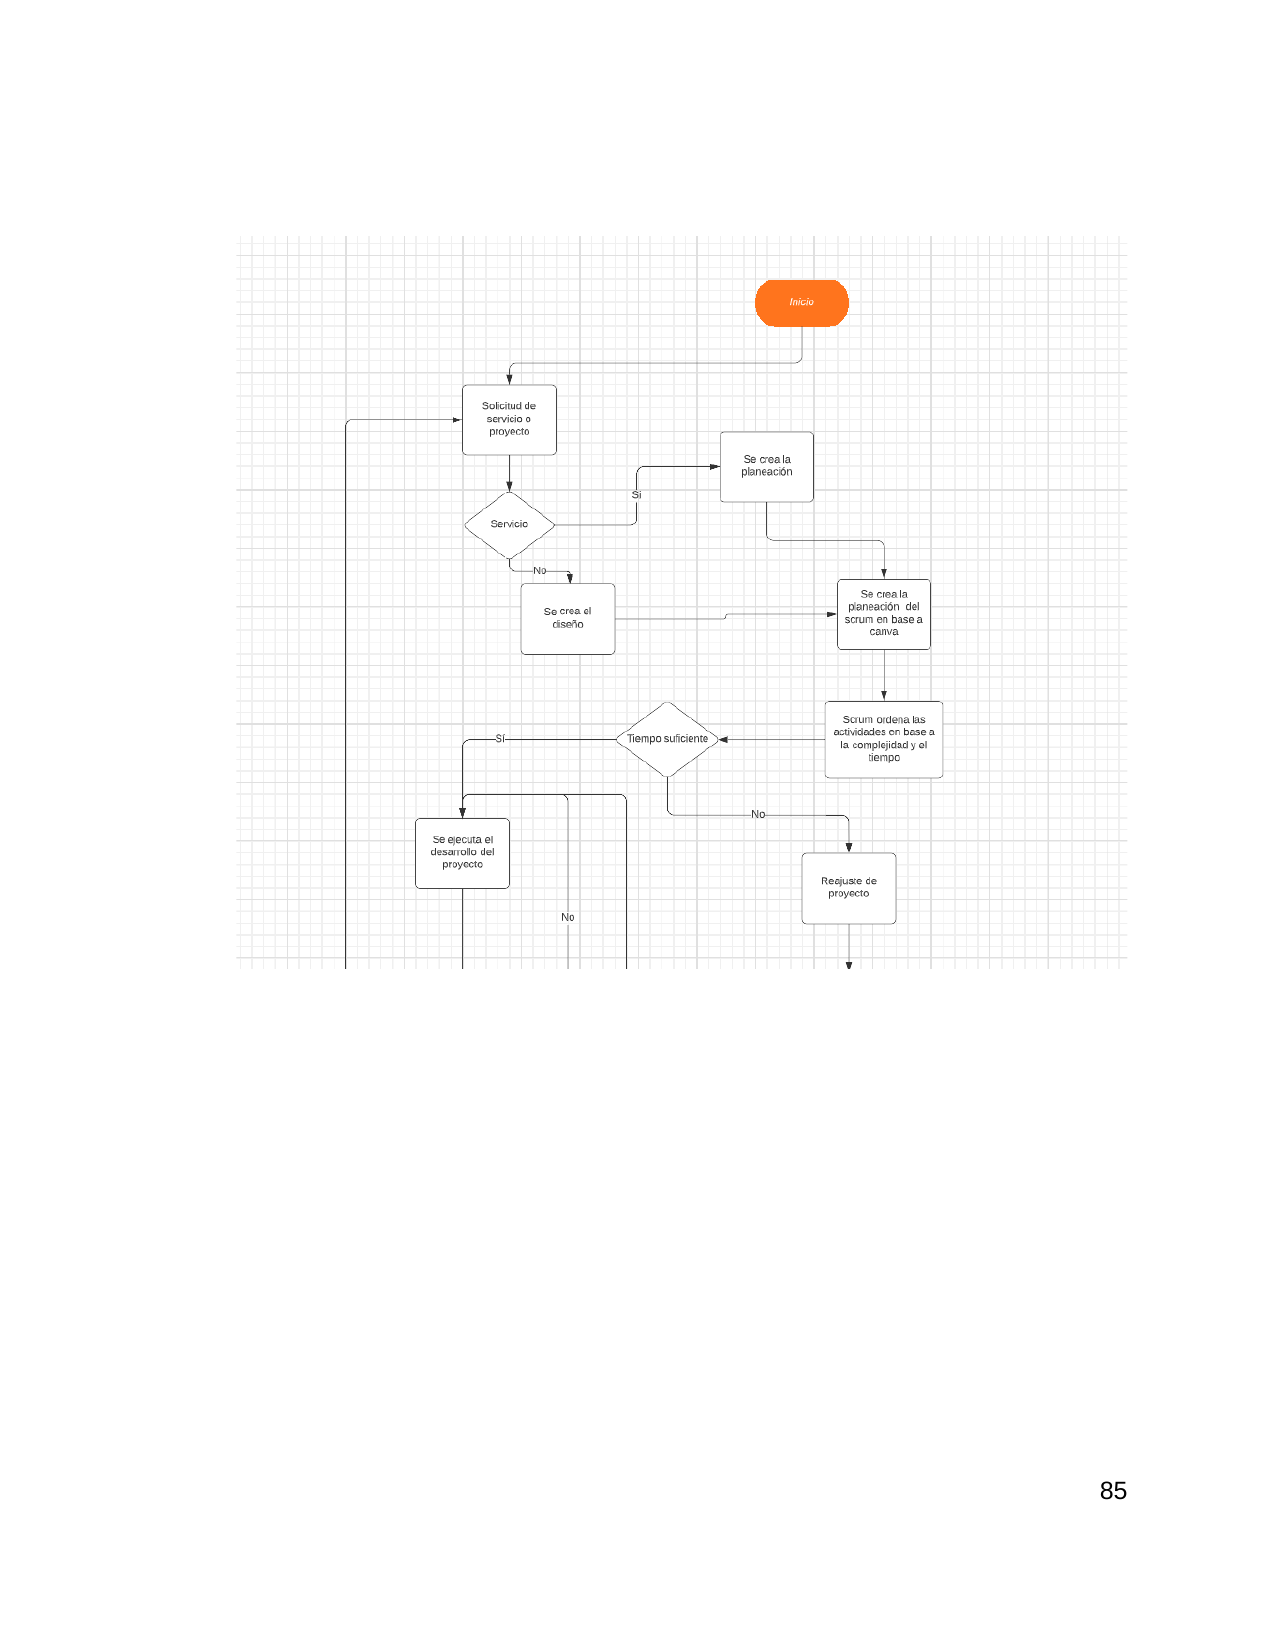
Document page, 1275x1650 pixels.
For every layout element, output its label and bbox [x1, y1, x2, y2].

picture [236, 236, 1128, 969]
